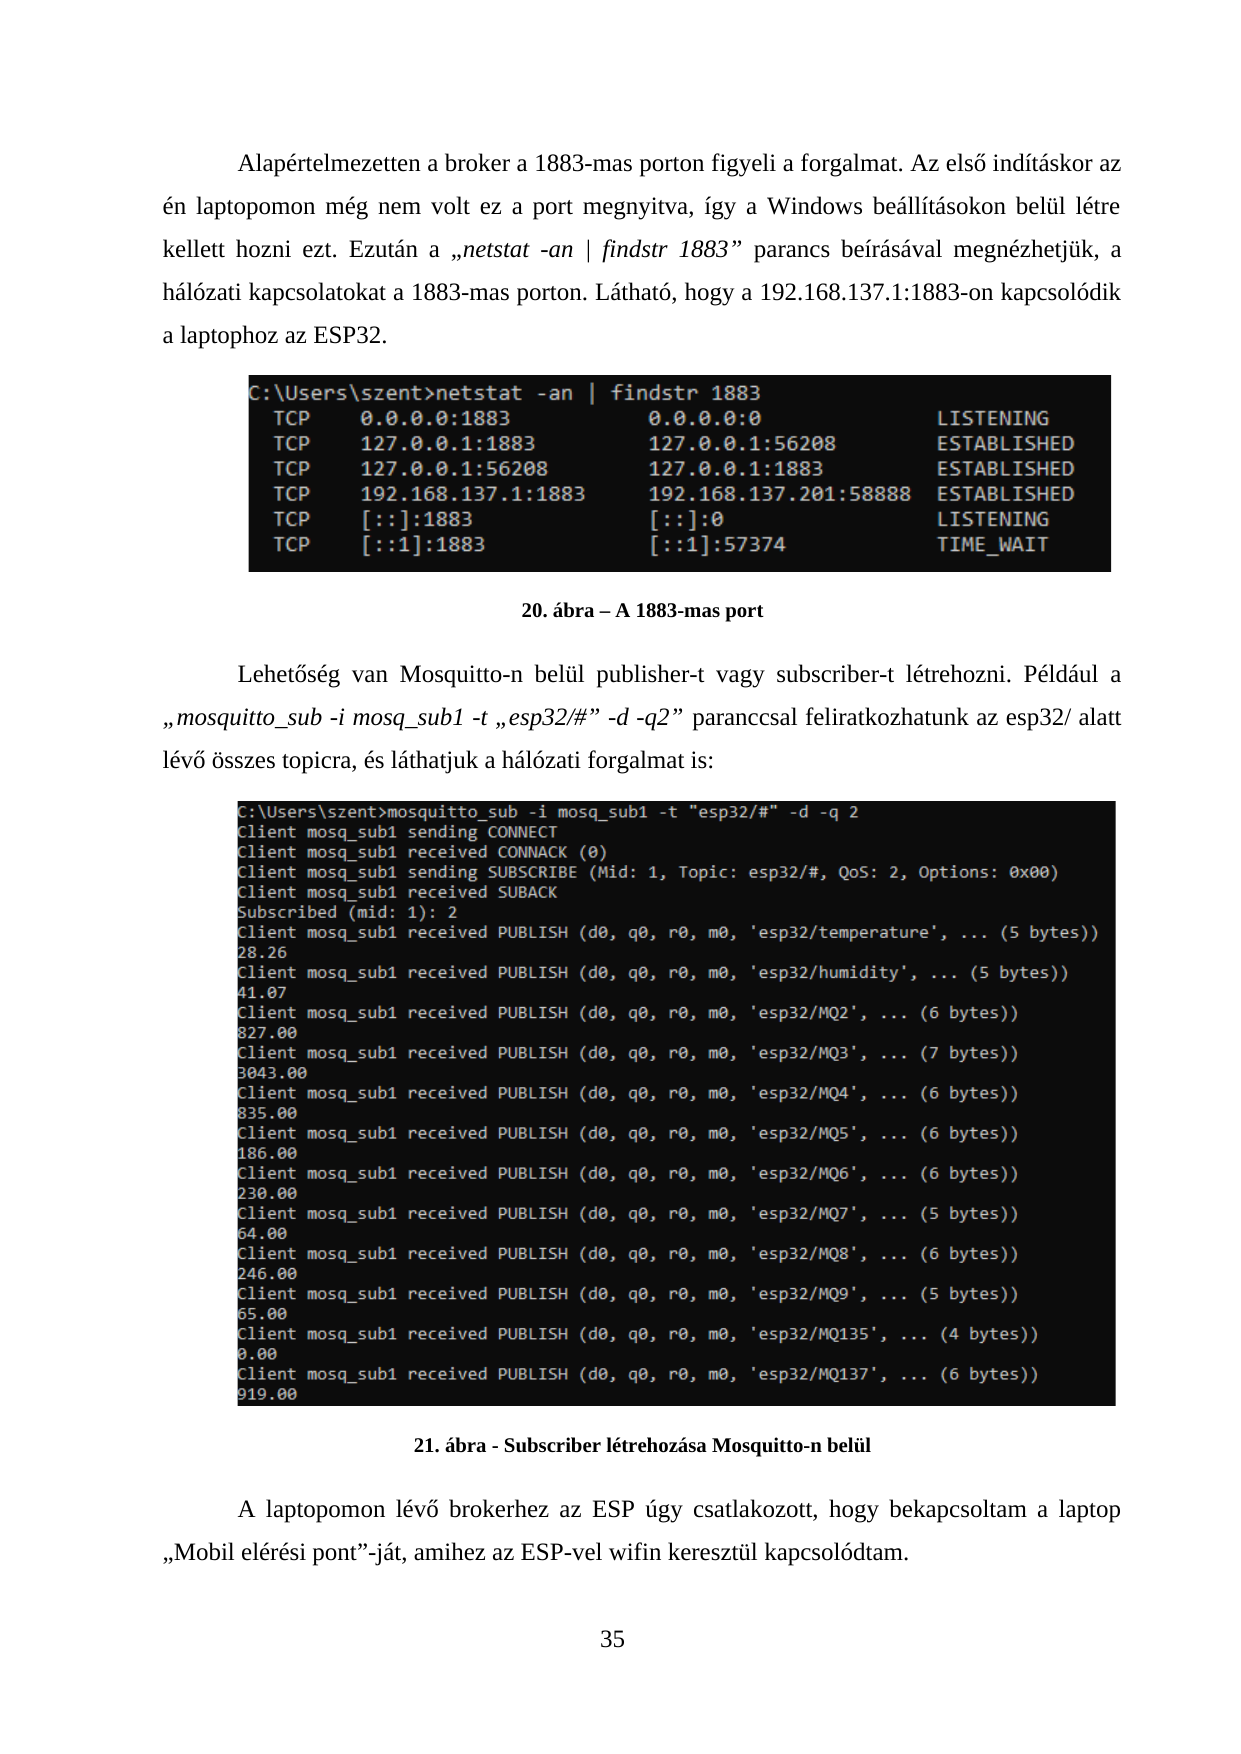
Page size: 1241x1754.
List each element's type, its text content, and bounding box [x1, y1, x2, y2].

picture [248, 375, 1112, 572]
picture [237, 801, 1116, 1406]
text 20. ábra – A 1883-mas port [162, 598, 1122, 622]
text Lehetőség van Mosquitto-n belül publisher-t vagy subscriber-t létrehozni. Például a „mosquitto_sub -i mosq_sub1 -t „esp32/#” -d -q2” paranccsal feliratkozhatunk az esp32/ alatt lévő összes topicra, és láthatjuk a hálózati forgalmat is: [162, 659, 1122, 774]
text A laptopomon lévő brokerhez az ESP úgy csatlakozott, hogy bekapcsoltam a laptop „Mobil elérési pont”-ját, amihez az ESP-vel wifin keresztül kapcsolódtam. [162, 1494, 1122, 1566]
text 21. ábra - Subscriber létrehozása Mosquitto-n belül [162, 1433, 1122, 1457]
text Alapértelmezetten a broker a 1883-mas porton figyeli a forgalmat. Az első indításkor az én laptopomon még nem volt ez a port megnyitva, így a Windows beállításokon belül létre kellett hozni ezt. Ezután a „netstat -an | findstr 1883” parancs beírásával megnézhetjük, a hálózati kapcsolatokat a 1883-mas porton. Látható, hogy a 192.168.137.1:1883-on kapcsolódik a laptophoz az ESP32. [162, 148, 1122, 349]
